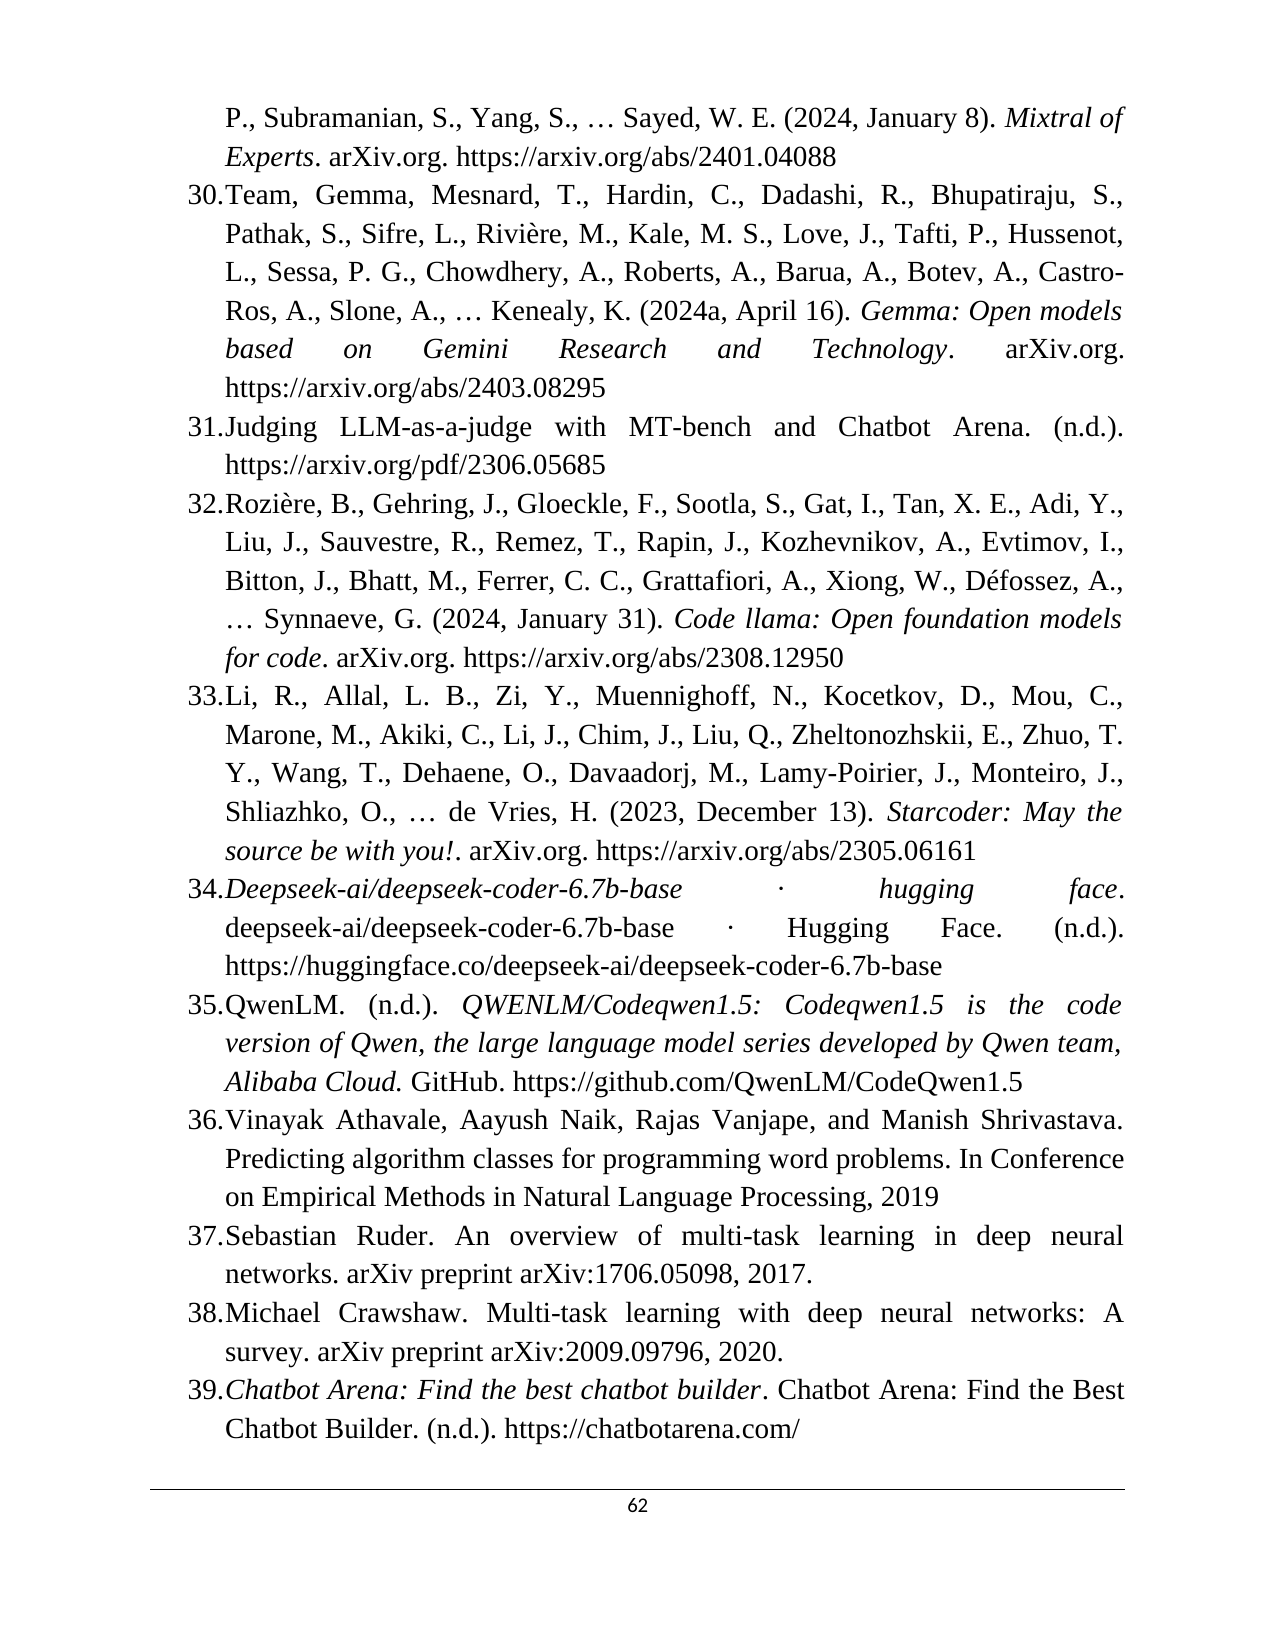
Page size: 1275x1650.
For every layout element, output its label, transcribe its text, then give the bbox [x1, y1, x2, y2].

list Judging LLM-as-a-judge with MT-bench and Chatbot Arena. (n.d.). https://arxiv.org/pdf/2306.05685 [187, 409, 1125, 481]
list Rozière, B., Gehring, J., Gloeckle, F., Sootla, S., Gat, I., Tan, X. E., Adi, Y., Liu, J., Sauvestre, R., Remez, T., Rapin, J., Kozhevnikov, A., Evtimov, I., Bitton, J., Bhatt, M., Ferrer, C. C., Grattafiori, A., Xiong, W., Défossez, A., … Synnaeve, G. (2024, January 31). Code llama: Open foundation models for code. arXiv.org. https://arxiv.org/abs/2308.12950 [187, 486, 1125, 673]
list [187, 100, 1125, 172]
list Sebastian Ruder. An overview of multi-task learning in deep neural networks. arXiv preprint arXiv:1706.05098, 2017. [187, 1218, 1125, 1290]
list Chatbot Arena: Find the best chatbot builder. Chatbot Arena: Find the Best Chatbot Builder. (n.d.). https://chatbotarena.com/ [187, 1372, 1125, 1444]
list Vinayak Athavale, Aayush Naik, Rajas Vanjape, and Manish Shrivastava. Predicting algorithm classes for programming word problems. In Conference on Empirical Methods in Natural Language Processing, 2019 [187, 1102, 1125, 1213]
list QwenLM. (n.d.). QWENLM/Codeqwen1.5: Codeqwen1.5 is the code version of Qwen, the large language model series developed by Qwen team, Alibaba Cloud. GitHub. https://github.com/QwenLM/CodeQwen1.5 [187, 987, 1125, 1097]
list Michael Crawshaw. Multi-task learning with deep neural networks: A survey. arXiv preprint arXiv:2009.09796, 2020. [187, 1295, 1125, 1367]
list Deepseek-ai/deepseek-coder-6.7b-base · hugging face. deepseek-ai/deepseek-coder-6.7b-base · Hugging Face. (n.d.). https://huggingface.co/deepseek-ai/deepseek-coder-6.7b-base [187, 871, 1125, 982]
list Li, R., Allal, L. B., Zi, Y., Muennighoff, N., Kocetkov, D., Mou, C., Marone, M., Akiki, C., Li, J., Chim, J., Liu, Q., Zheltonozhskii, E., Zhuo, T. Y., Wang, T., Dehaene, O., Davaadorj, M., Lamy-Poirier, J., Monteiro, J., Shliazhko, O., … de Vries, H. (2023, December 13). Starcoder: May the source be with you!. arXiv.org. https://arxiv.org/abs/2305.06161 [187, 678, 1125, 866]
list Team, Gemma, Mesnard, T., Hardin, C., Dadashi, R., Bhupatiraju, S., Pathak, S., Sifre, L., Rivière, M., Kale, M. S., Love, J., Tafti, P., Hussenot, L., Sessa, P. G., Chowdhery, A., Roberts, A., Barua, A., Botev, A., Castro-Ros, A., Slone, A., … Kenealy, K. (2024a, April 16). Gemma: Open models based on Gemini Research and Technology. arXiv.org. https://arxiv.org/abs/2403.08295 [187, 177, 1125, 404]
